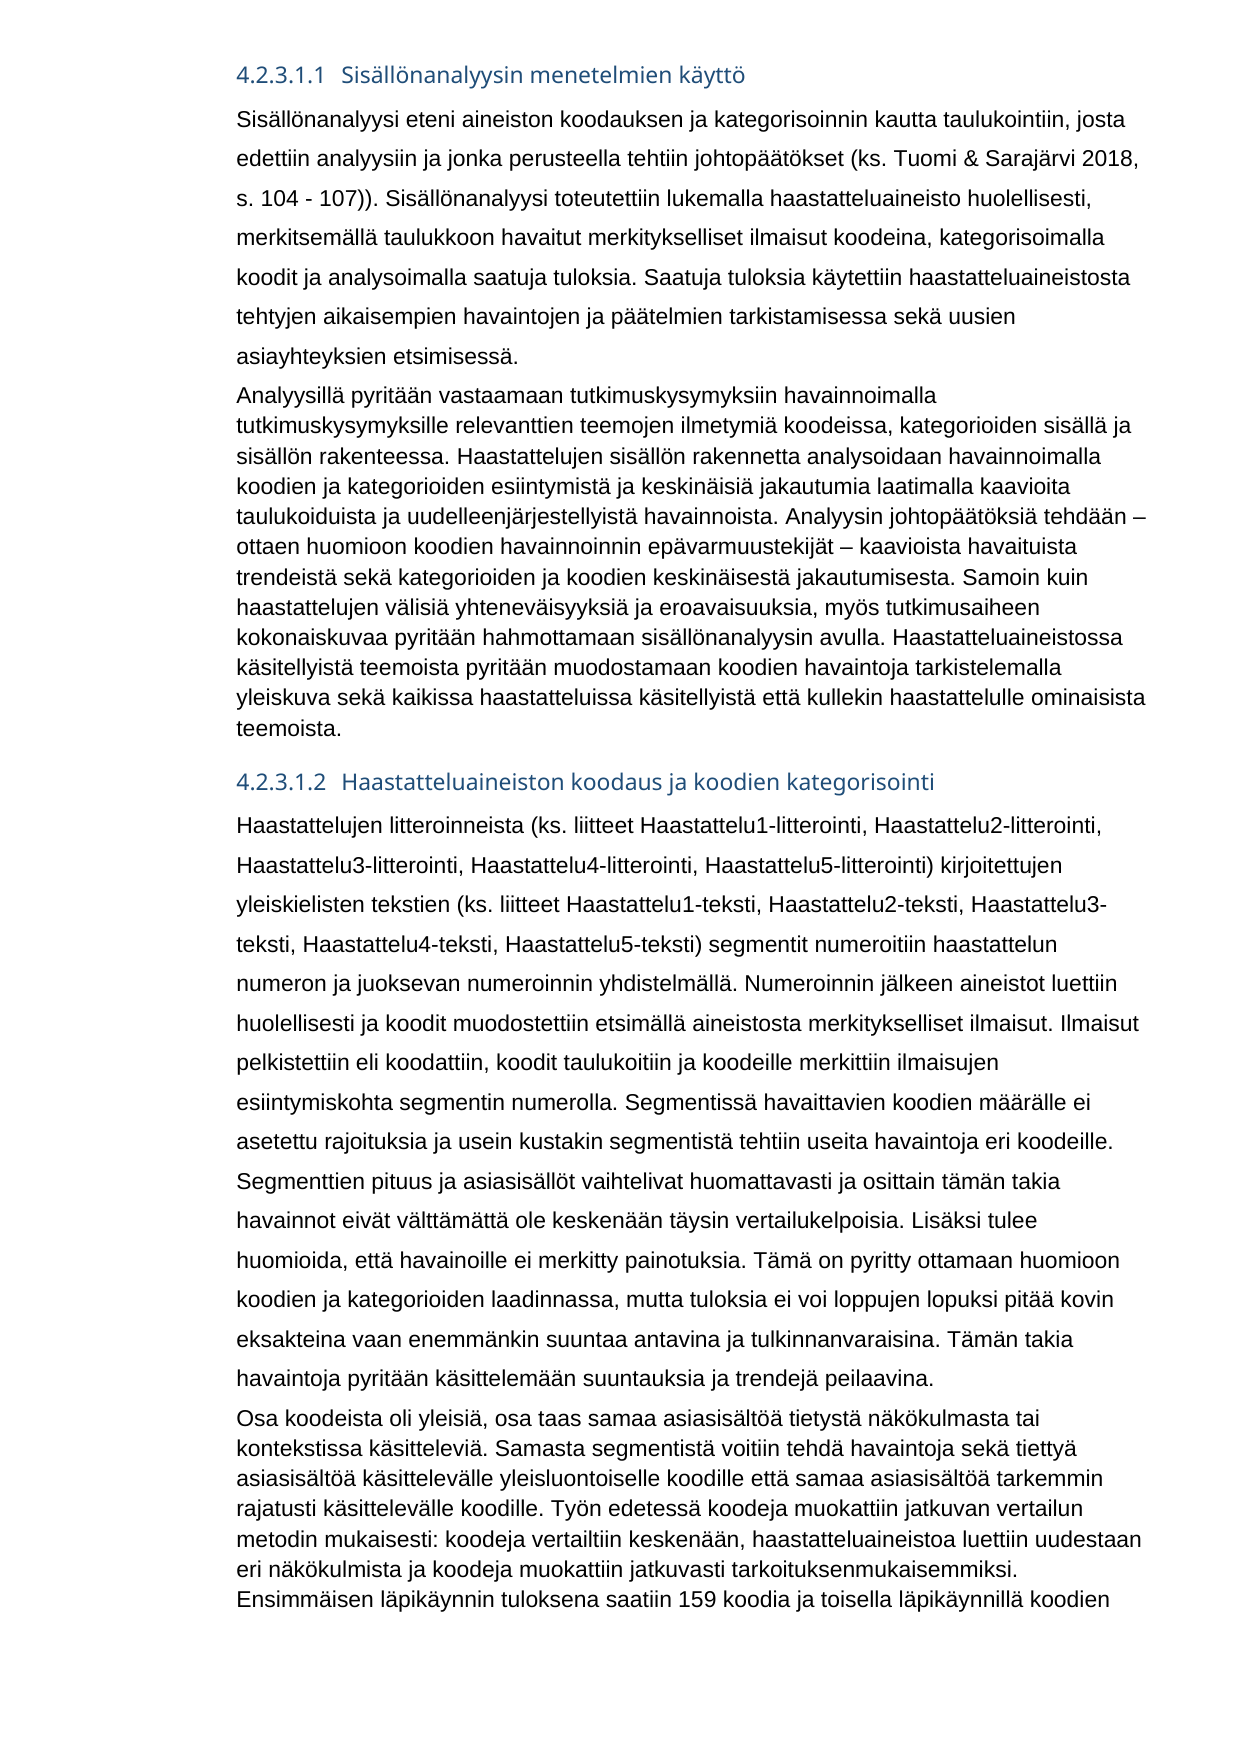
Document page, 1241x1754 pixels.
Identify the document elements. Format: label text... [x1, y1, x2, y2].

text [236, 1405, 1152, 1612]
subtitle Haastatteluaineiston koodaus ja koodien kategorisointi [236, 766, 1152, 797]
text Analyysillä pyritään vastaamaan tutkimuskysymyksiin havainnoimalla tutkimuskysymyksille relevanttien teemojen ilmetymiä koodeissa, kategorioiden sisällä ja sisällön rakenteessa. Haastattelujen sisällön rakennetta analysoidaan havainnoimalla koodien ja kategorioiden esiintymistä ja keskinäisiä jakautumia laatimalla kaavioita taulukoiduista ja uudelleenjärjestellyistä havainnoista. Analyysin johtopäätöksiä tehdään – ottaen huomioon koodien havainnoinnin epävarmuustekijät – kaavioista havaituista trendeistä sekä kategorioiden ja koodien keskinäisestä jakautumisesta. Samoin kuin haastattelujen välisiä yhteneväisyyksiä ja eroavaisuuksia, myös tutkimusaiheen kokonaiskuvaa pyritään hahmottamaan sisällönanalyysin avulla. Haastatteluaineistossa käsitellyistä teemoista pyritään muodostamaan koodien havaintoja tarkistelemalla yleiskuva sekä kaikissa haastatteluissa käsitellyistä että kullekin haastattelulle ominaisista teemoista. [236, 382, 1152, 741]
subtitle Sisällönanalyysin menetelmien käyttö [236, 59, 1152, 90]
